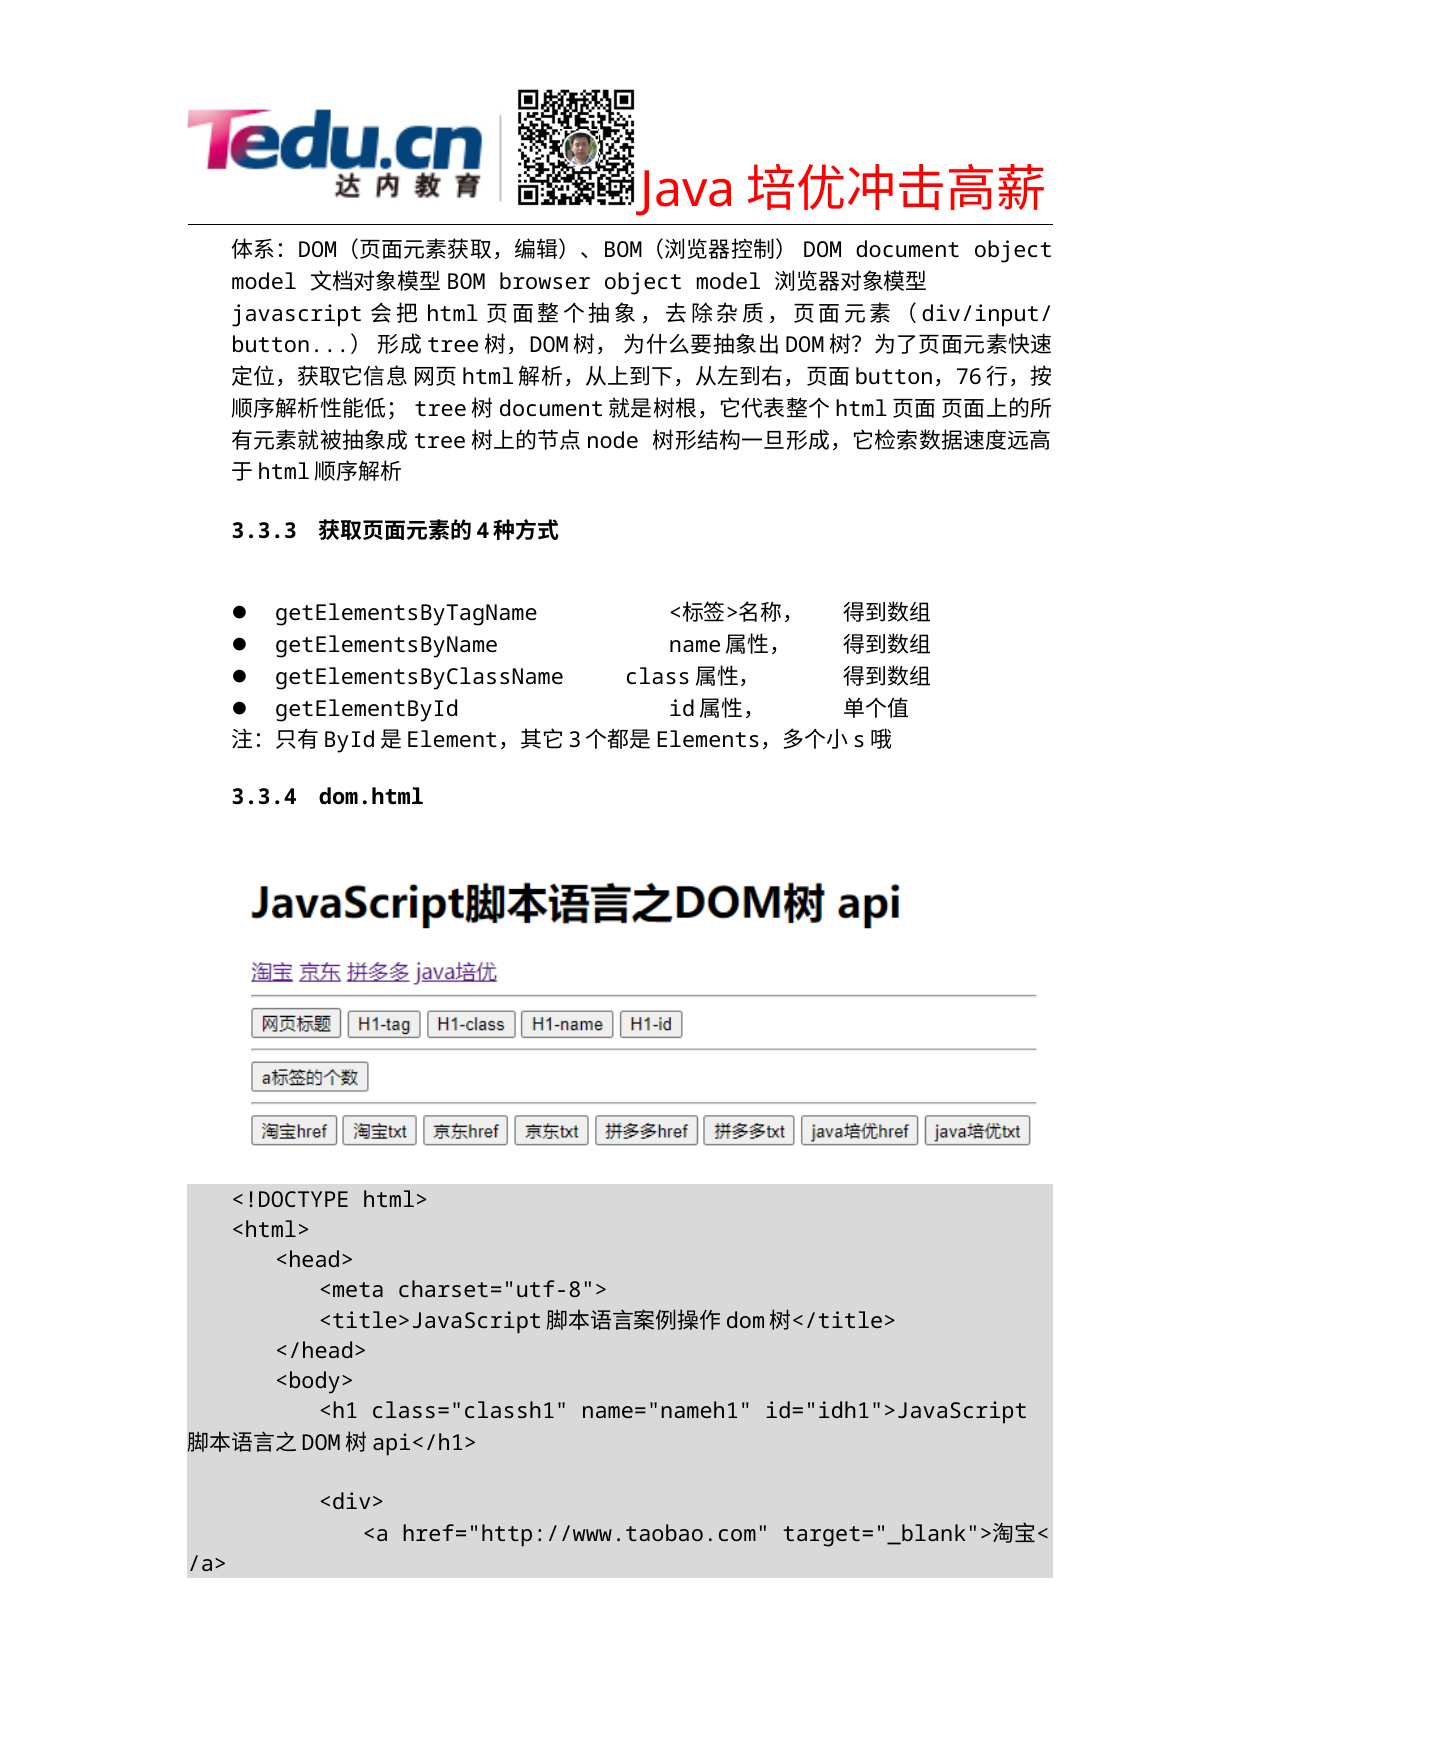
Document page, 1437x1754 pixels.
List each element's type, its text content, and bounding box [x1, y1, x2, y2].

list getElementsByTagName <标签>名称， 得到数组 [231, 595, 1053, 627]
text </head> [187, 1335, 1053, 1365]
subtitle 获取页面元素的4种方式 [187, 513, 1053, 545]
text <!DOCTYPE html> [187, 1184, 1053, 1214]
text <body> [187, 1365, 1053, 1395]
picture [516, 88, 636, 207]
text <div> [187, 1486, 1053, 1516]
text javascript会把html页面整个抽象，去除杂质，页面元素（div/input/button...） 形成tree树，DOM树， 为什么要抽象出DOM树？为了页面元素快速定位，获取它信息 网页html解析，从上到下，从左到右，页面button，76行，按顺序解析性能低； tree树 document就是树根，它代表整个html页面 页面上的所有元素就被抽象成tree树上的节点node 树形结构一旦形成，它检索数据速度远高于html顺序解析 [231, 296, 1053, 486]
list getElementsByClassName class属性， 得到数组 [231, 659, 1053, 691]
text 怎么拿到元素内容？姓名input框的内容？ 体系：DOM（页面元素获取，编辑）、BOM（浏览器控制） DOM document object model 文档对象模型 BOM browser object model 浏览器对象模型 [231, 232, 1053, 296]
text <head> [187, 1244, 1053, 1274]
text <html> [187, 1214, 1053, 1244]
text <meta charset="utf-8"> [187, 1274, 1053, 1303]
picture [241, 859, 1037, 1169]
text <a href="http://www.taobao.com" target="_blank">淘宝</a> [187, 1516, 1053, 1578]
list getElementById id属性， 单个值 [231, 691, 1053, 722]
text <h1 class="classh1" name="nameh1" id="idh1">JavaScript脚本语言之DOM树 api</h1> [187, 1395, 1053, 1456]
text <title>JavaScript脚本语言案例操作dom树</title> [187, 1303, 1053, 1335]
picture [187, 103, 507, 207]
text 注：只有ById是Element，其它3个都是Elements，多个小s哦 [231, 722, 1053, 754]
list getElementsByName name属性， 得到数组 [231, 627, 1053, 659]
subtitle dom.html [187, 781, 1053, 811]
